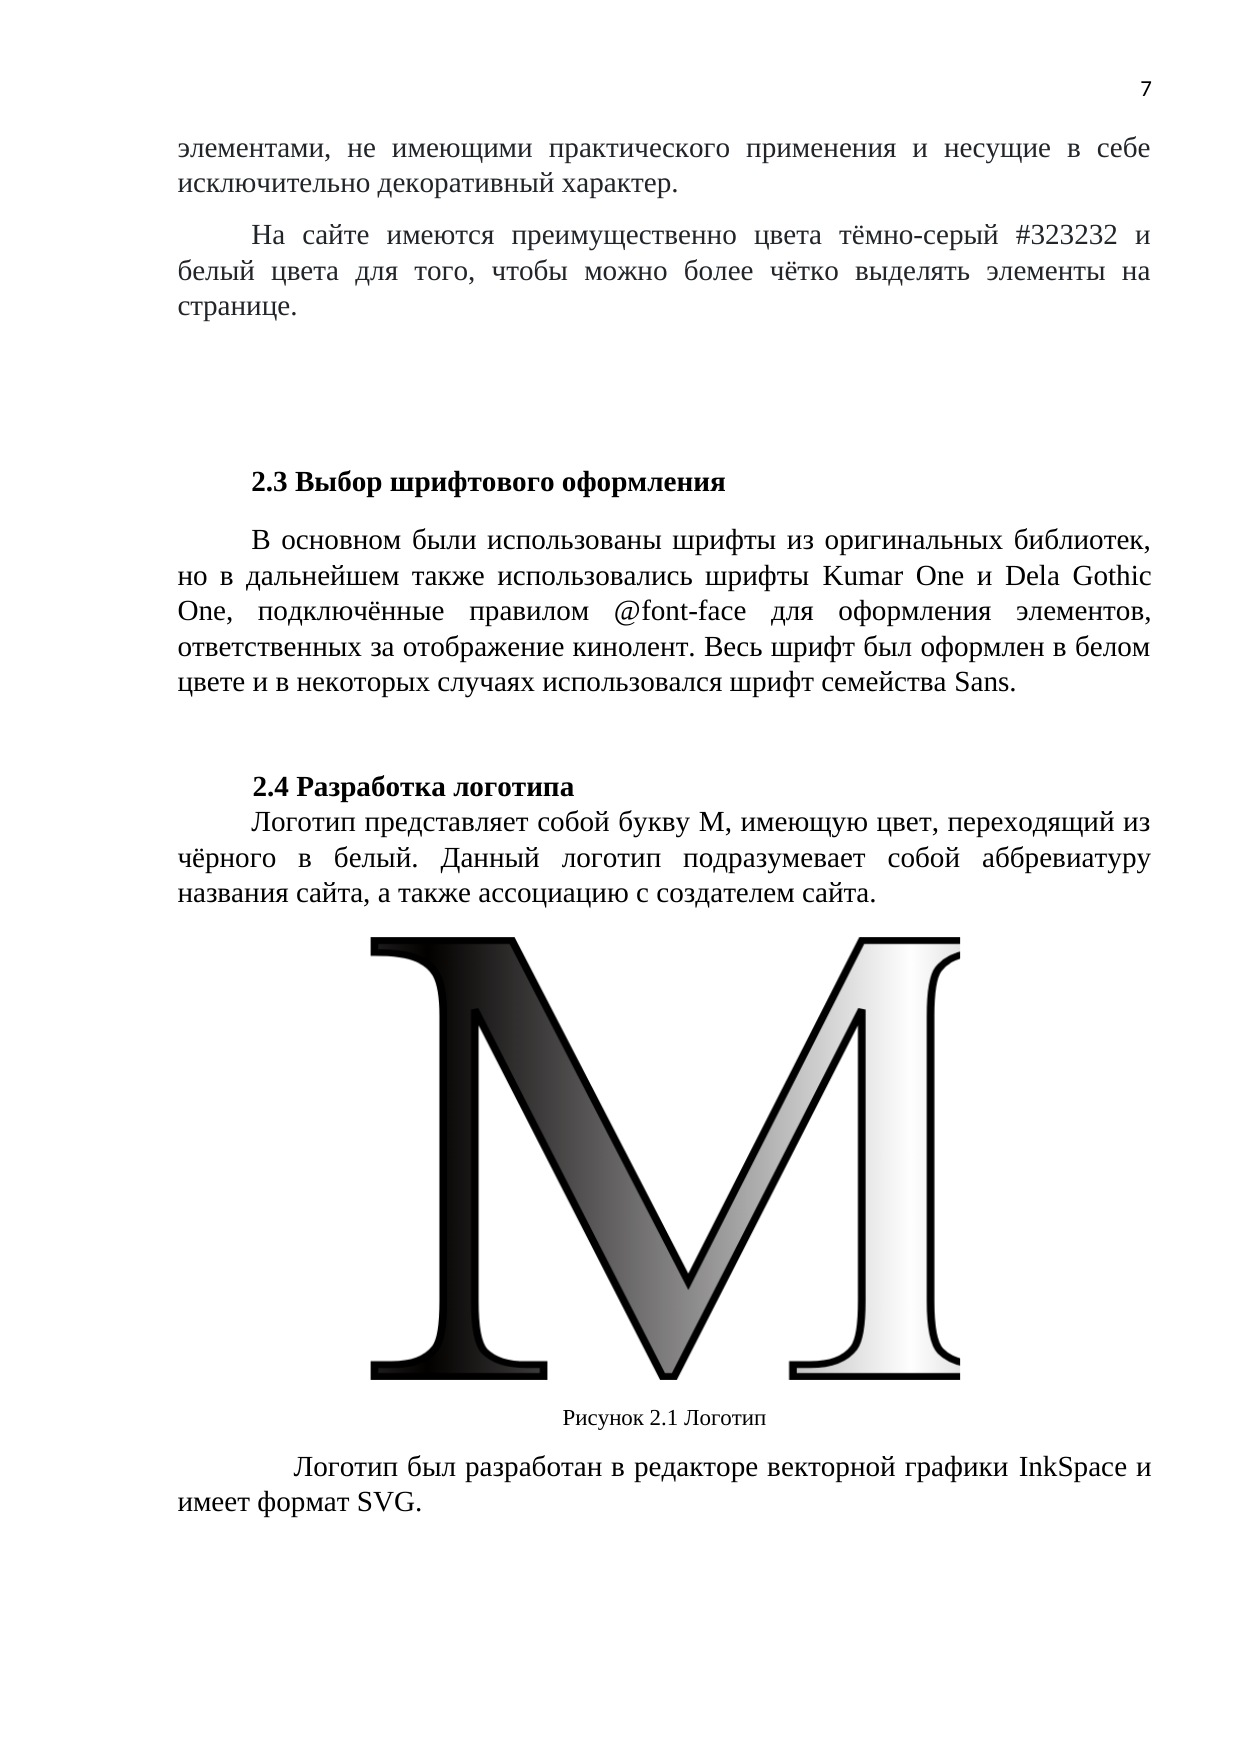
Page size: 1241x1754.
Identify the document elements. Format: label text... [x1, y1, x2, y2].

subtitle 2.4 Разработка логотипа [177, 769, 1152, 802]
text Логотип был разработан в редакторе векторной графики InkSpace и имеет формат SVG. [177, 1449, 1152, 1518]
text На сайте имеются преимущественно цвета тёмно-серый #323232 и белый цвета для того, чтобы можно более чётко выделять элементы на странице. [177, 217, 1152, 253]
text Во время реализации стилевого оформления, было решено сделать простой и универсальный дизайн для того, чтобы не нагружать пользователя лишней информацией, а также чтобы не нагружать страницу лишними элементами, не имеющими практического применения и несущие в себе исключительно декоративный характер. [177, 163, 1152, 199]
text 2.3 Выбор шрифтового оформления [177, 464, 1152, 497]
text В основном были использованы шрифты из оригинальных библиотек, но в дальнейшем также использовались шрифты Kumar One и Dela Gothic One, подключённые правилом @font-face для оформления элементов, ответственных за отображение кинолент. Весь шрифт был оформлен в белом цвете и в некоторых случаях использовался шрифт семейства Sans. [177, 522, 1152, 698]
text Рисунок 2.1 Логотип [177, 1404, 1152, 1430]
text На сайте имеются преимущественно цвета тёмно-серый #323232 и белый цвета для того, чтобы можно более чётко выделять элементы на странице. [177, 287, 1152, 322]
picture [368, 927, 961, 1386]
text Логотип представляет собой букву М, имеющую цвет, переходящий из чёрного в белый. Данный логотип подразумевает собой аббревиатуру названия сайта, а также ассоциацию с создателем сайта. [177, 804, 1152, 909]
